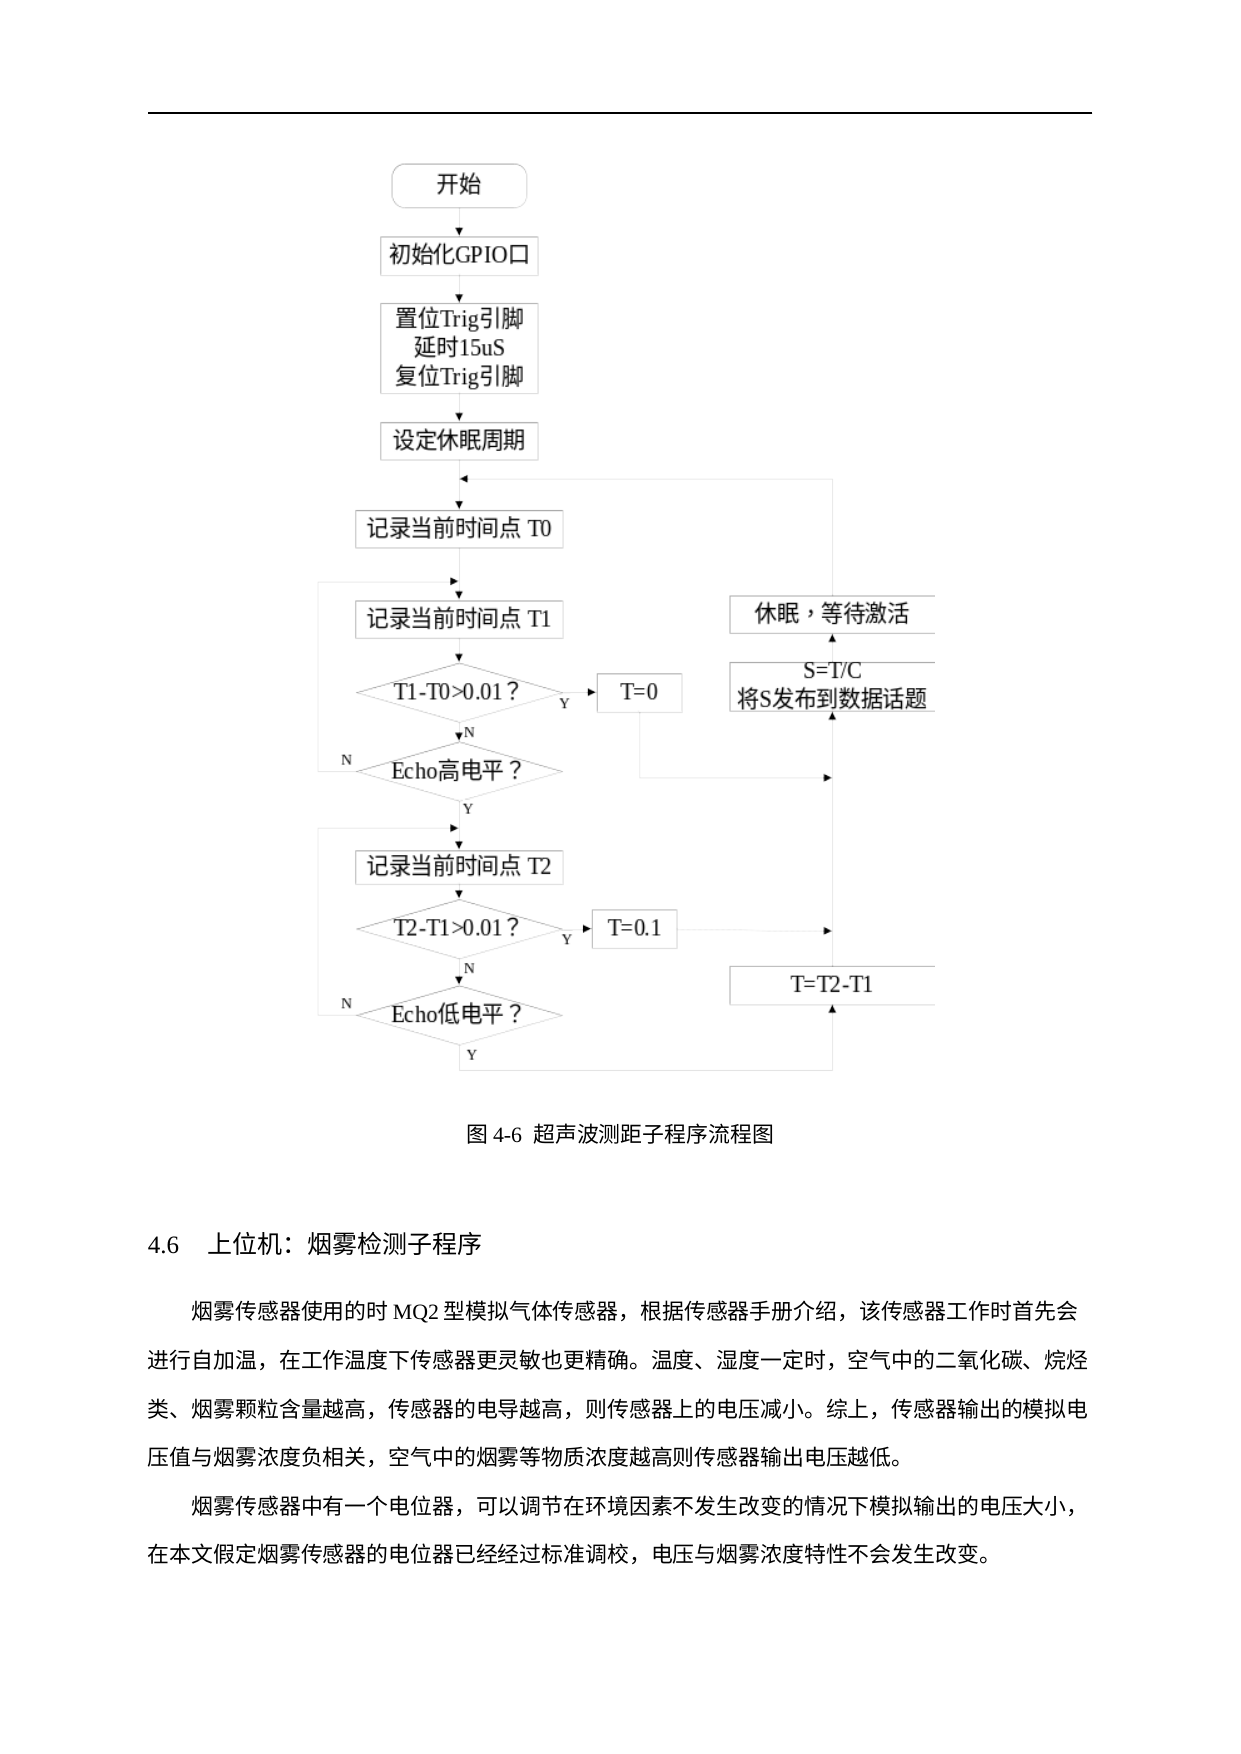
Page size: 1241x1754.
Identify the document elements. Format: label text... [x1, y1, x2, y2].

text 烟雾传感器中有一个电位器，可以调节在环境因素不发生改变的情况下模拟输出的电压大小，在本文假定烟雾传感器的电位器已经经过标准调校，电压与烟雾浓度特性不会发生改变。 [148, 1488, 1092, 1569]
subtitle 上位机：烟雾检测子程序 [148, 1211, 1092, 1276]
text 图4-6 超声波测距子程序流程图 [148, 1117, 1092, 1149]
text 烟雾传感器使用的时MQ2型模拟气体传感器，根据传感器手册介绍，该传感器工作时首先会进行自加温，在工作温度下传感器更灵敏也更精确。温度、湿度一定时，空气中的二氧化碳、烷烃类、烟雾颗粒含量越高，传感器的电导越高，则传感器上的电压减小。综上，传感器输出的模拟电压值与烟雾浓度负相关，空气中的烟雾等物质浓度越高则传感器输出电压越低。 [148, 1294, 1092, 1472]
